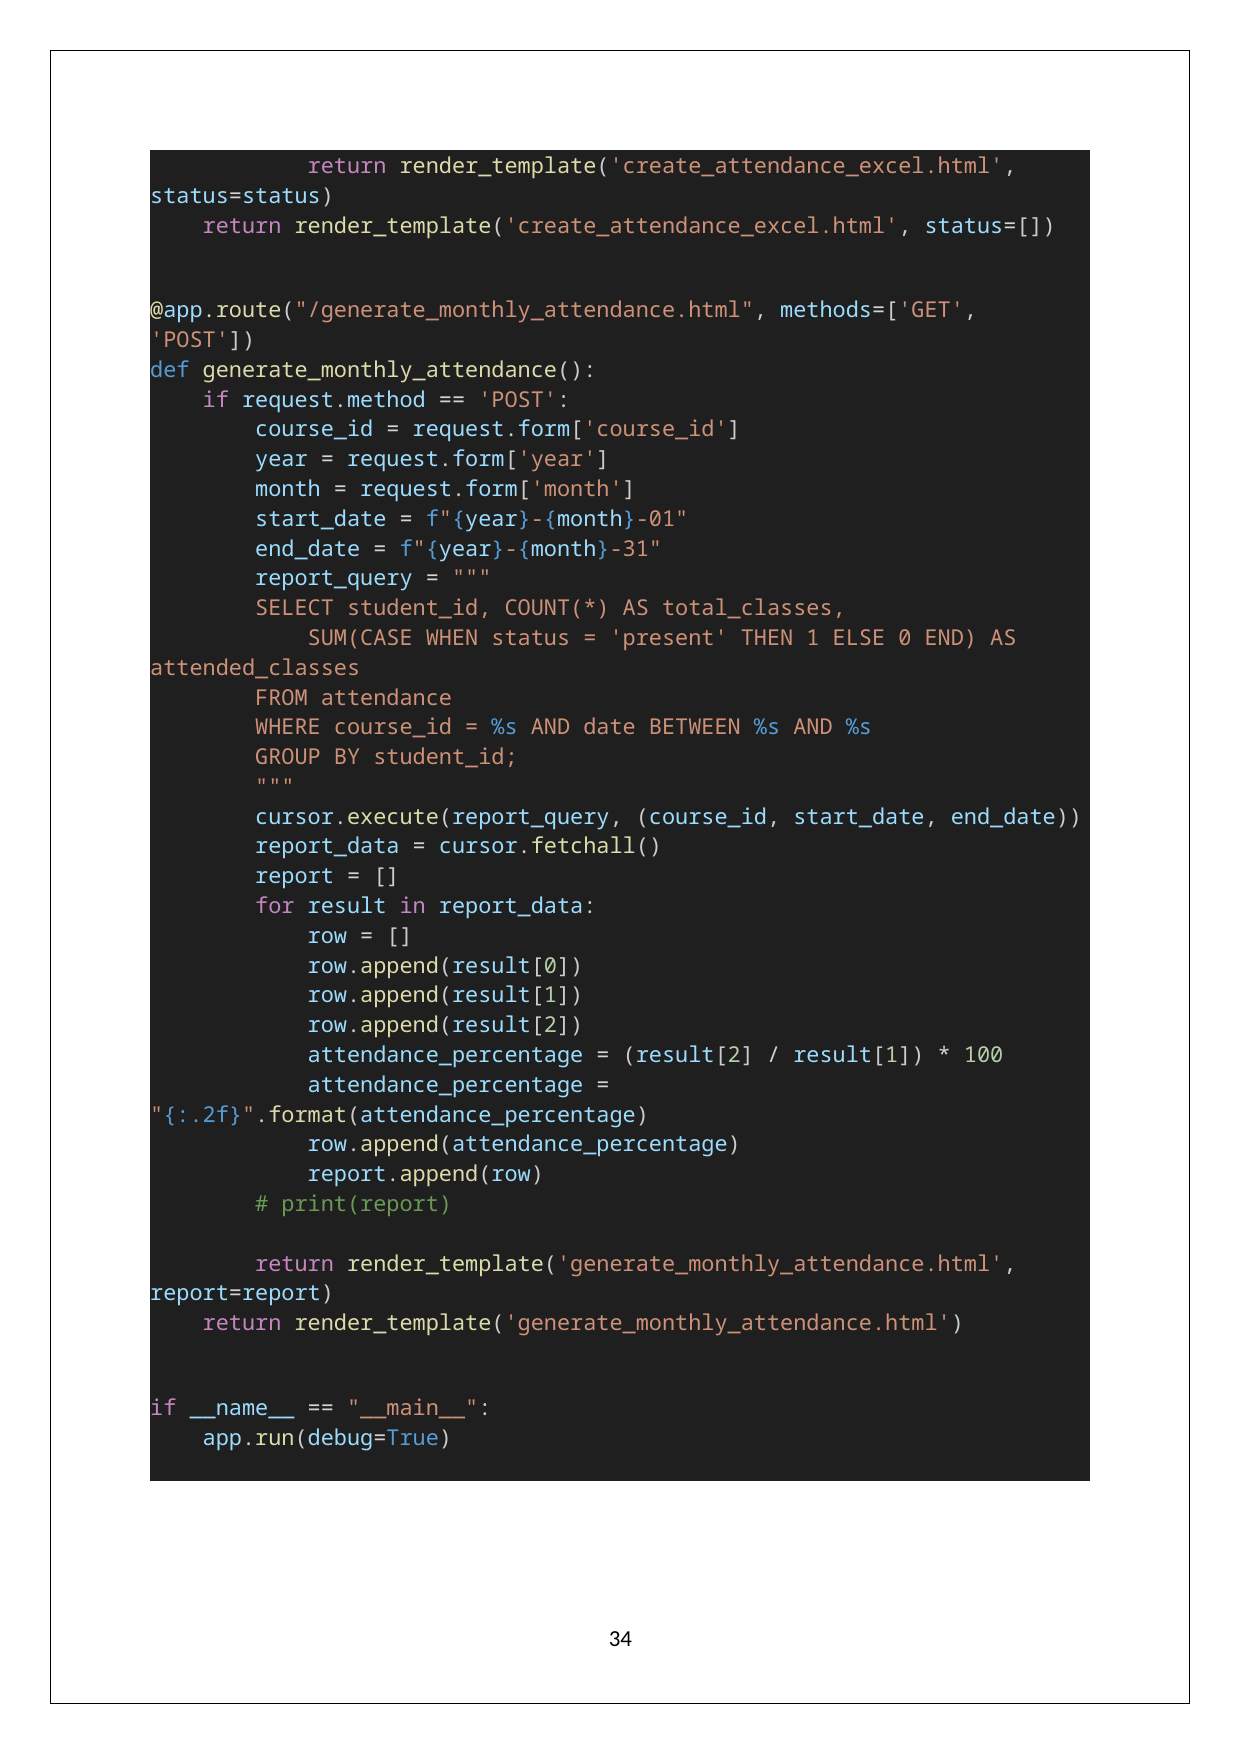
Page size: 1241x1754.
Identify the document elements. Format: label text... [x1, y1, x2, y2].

text row.append(result[1]) [150, 979, 1090, 1009]
text # print(report) [150, 1188, 1090, 1218]
text return render_template('create_attendance_excel.html', status=status) [150, 150, 1090, 209]
text row.append(result[0]) [150, 949, 1090, 979]
text row = [] [150, 920, 1090, 949]
text end_date = f"{year}-{month}-31" [150, 532, 1090, 562]
text month = request.form['month'] [150, 473, 1090, 503]
text row.append(result[2]) [150, 1009, 1090, 1039]
text app.run(debug=True) [150, 1421, 1090, 1451]
text report_query = """ [150, 562, 1090, 592]
text WHERE course_id = %s AND date BETWEEN %s AND %s [150, 711, 1090, 741]
text course_id = request.form['course_id'] [150, 413, 1090, 443]
text attendance_percentage = "{:.2f}".format(attendance_percentage) [150, 1069, 1090, 1128]
text year = request.form['year'] [150, 443, 1090, 473]
text report_data = cursor.fetchall() [150, 830, 1090, 860]
text """ [150, 771, 1090, 801]
text @app.route("/generate_monthly_attendance.html", methods=['GET', 'POST']) [150, 294, 1090, 354]
text return render_template('generate_monthly_attendance.html', report=report) [150, 1247, 1090, 1307]
text SUM(CASE WHEN status = 'present' THEN 1 ELSE 0 END) AS attended_classes [150, 622, 1090, 681]
text start_date = f"{year}-{month}-01" [150, 503, 1090, 532]
text GROUP BY student_id; [150, 741, 1090, 771]
text if request.method == 'POST': [150, 383, 1090, 413]
text report.append(row) [150, 1158, 1090, 1188]
text if __name__ == "__main__": [150, 1392, 1090, 1421]
text FROM attendance [150, 681, 1090, 711]
text row.append(attendance_percentage) [150, 1128, 1090, 1158]
text return render_template('generate_monthly_attendance.html') [150, 1307, 1090, 1337]
text return render_template('create_attendance_excel.html', status=[]) [150, 209, 1090, 239]
text report = [] [150, 860, 1090, 890]
text cursor.execute(report_query, (course_id, start_date, end_date)) [150, 801, 1090, 830]
text def generate_monthly_attendance(): [150, 354, 1090, 383]
text for result in report_data: [150, 890, 1090, 920]
text attendance_percentage = (result[2] / result[1]) * 100 [150, 1039, 1090, 1069]
text SELECT student_id, COUNT(*) AS total_classes, [150, 592, 1090, 622]
